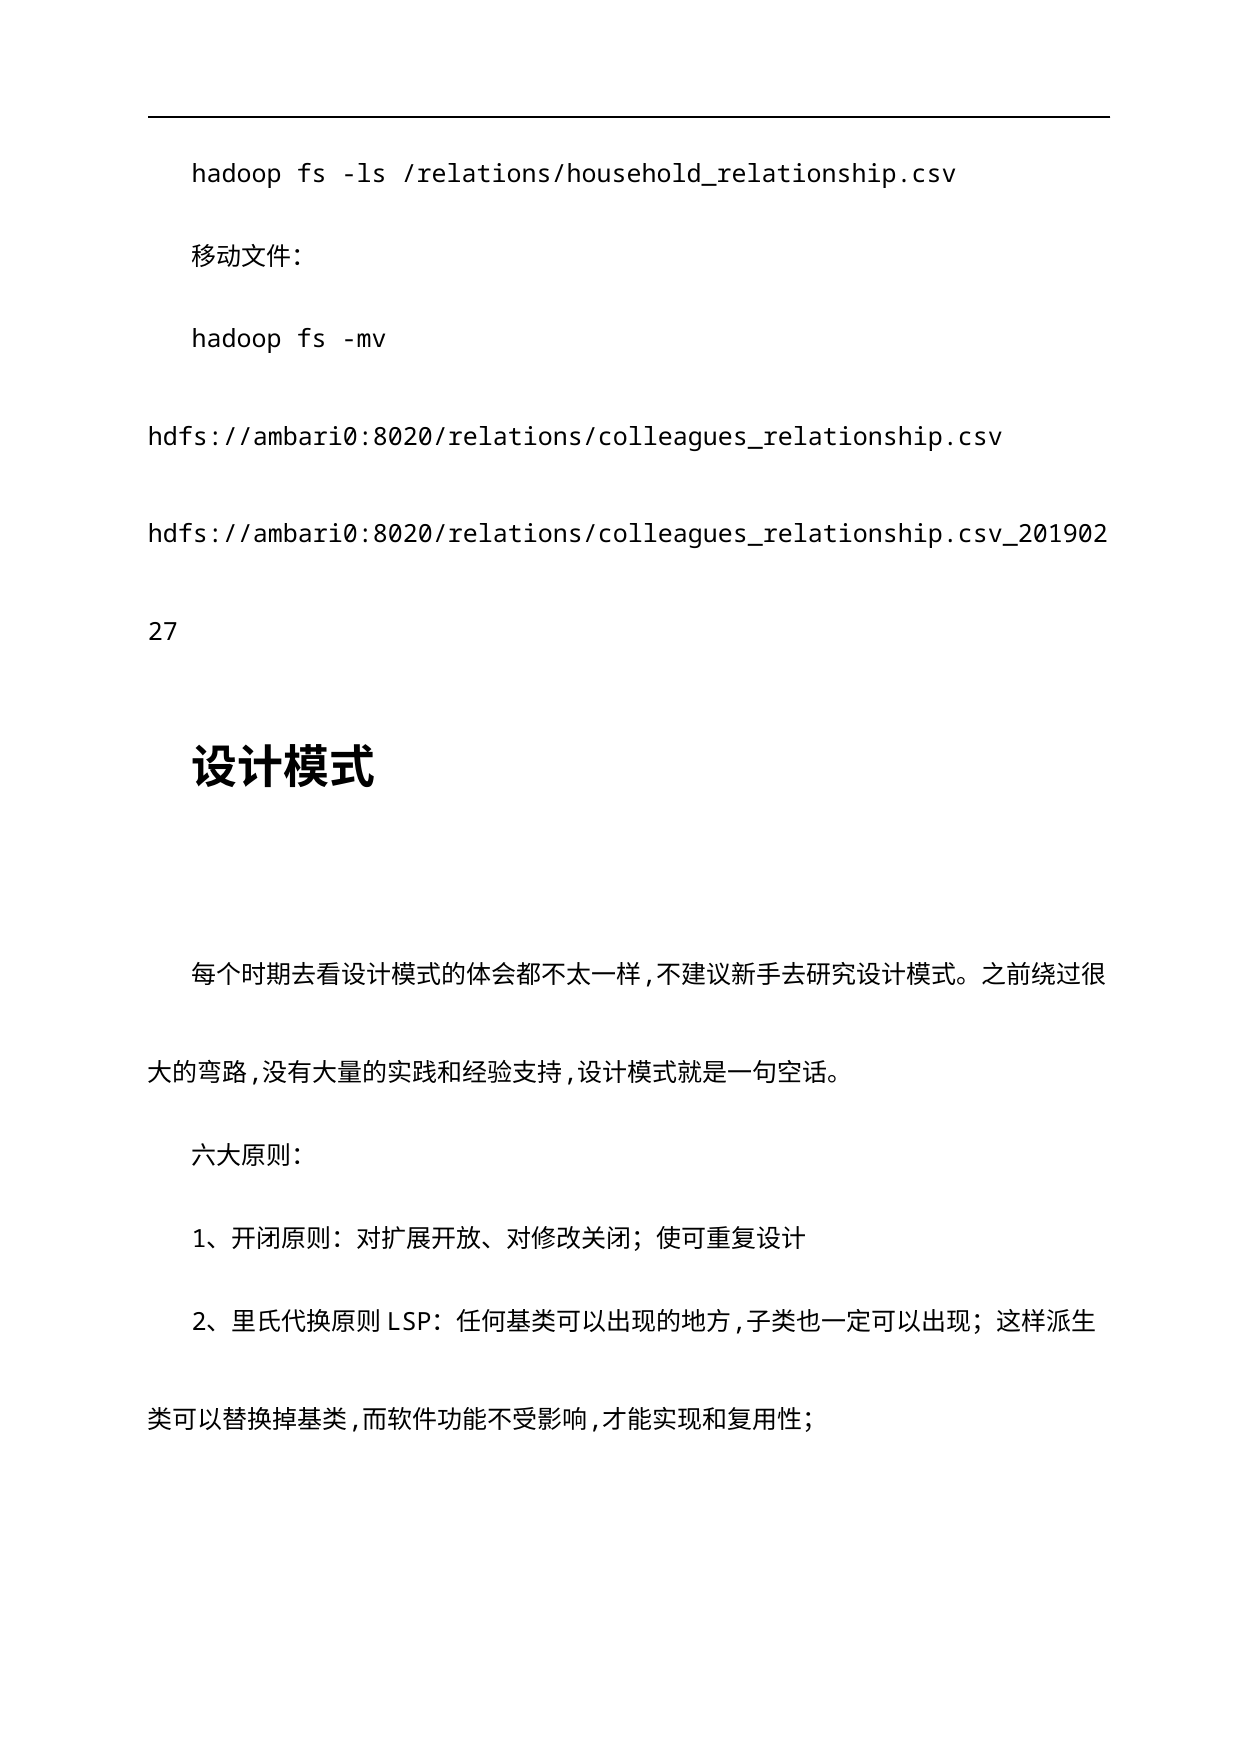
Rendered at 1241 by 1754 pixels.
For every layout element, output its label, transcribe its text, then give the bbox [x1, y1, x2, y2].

text 六大原则： [148, 1121, 1110, 1186]
text hadoop fs -ls /relations/household_relationship.csv [148, 140, 1110, 205]
text 每个时期去看设计模式的体会都不太一样,不建议新手去研究设计模式。之前绕过很大的弯路,没有大量的实践和经验支持,设计模式就是一句空话。 [148, 941, 1110, 1103]
text 移动文件： [148, 222, 1110, 287]
text 1、开闭原则：对扩展开放、对修改关闭；使可重复设计 [148, 1204, 1110, 1269]
subtitle 设计模式 [148, 715, 1110, 813]
text 2、里氏代换原则LSP：任何基类可以出现的地方,子类也一定可以出现；这样派生类可以替换掉基类,而软件功能不受影响,才能实现和复用性； [148, 1287, 1110, 1450]
text hadoop fs -mv hdfs://ambari0:8020/relations/colleagues_relationship.csv hdfs://ambari0:8020/relations/colleagues_relationship.csv_20190227 [148, 305, 1110, 663]
